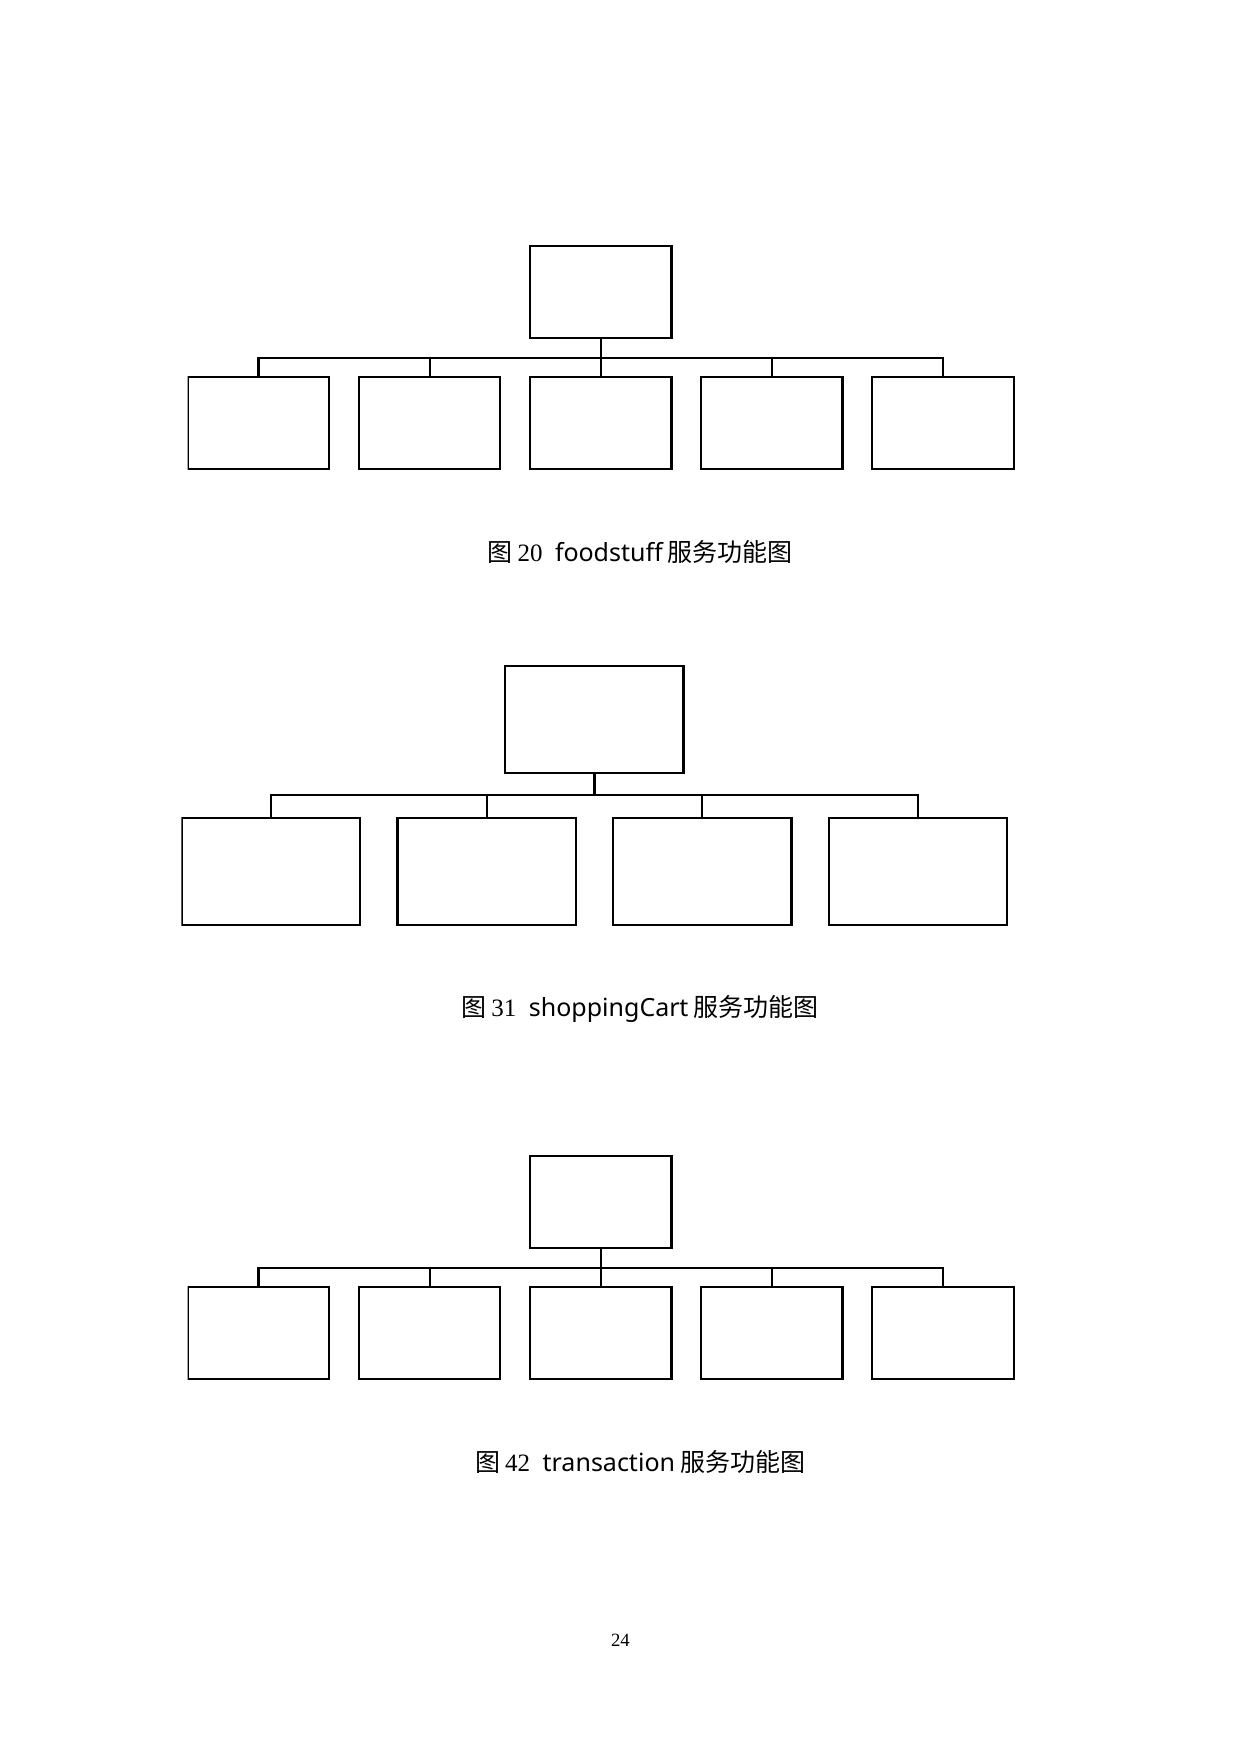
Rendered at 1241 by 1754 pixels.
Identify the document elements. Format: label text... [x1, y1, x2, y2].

text 图20 foodstuff服务功能图 [181, 518, 1098, 583]
text 图42 transaction服务功能图 [181, 1428, 1098, 1493]
text 图31 shoppingCart服务功能图 [181, 973, 1098, 1038]
